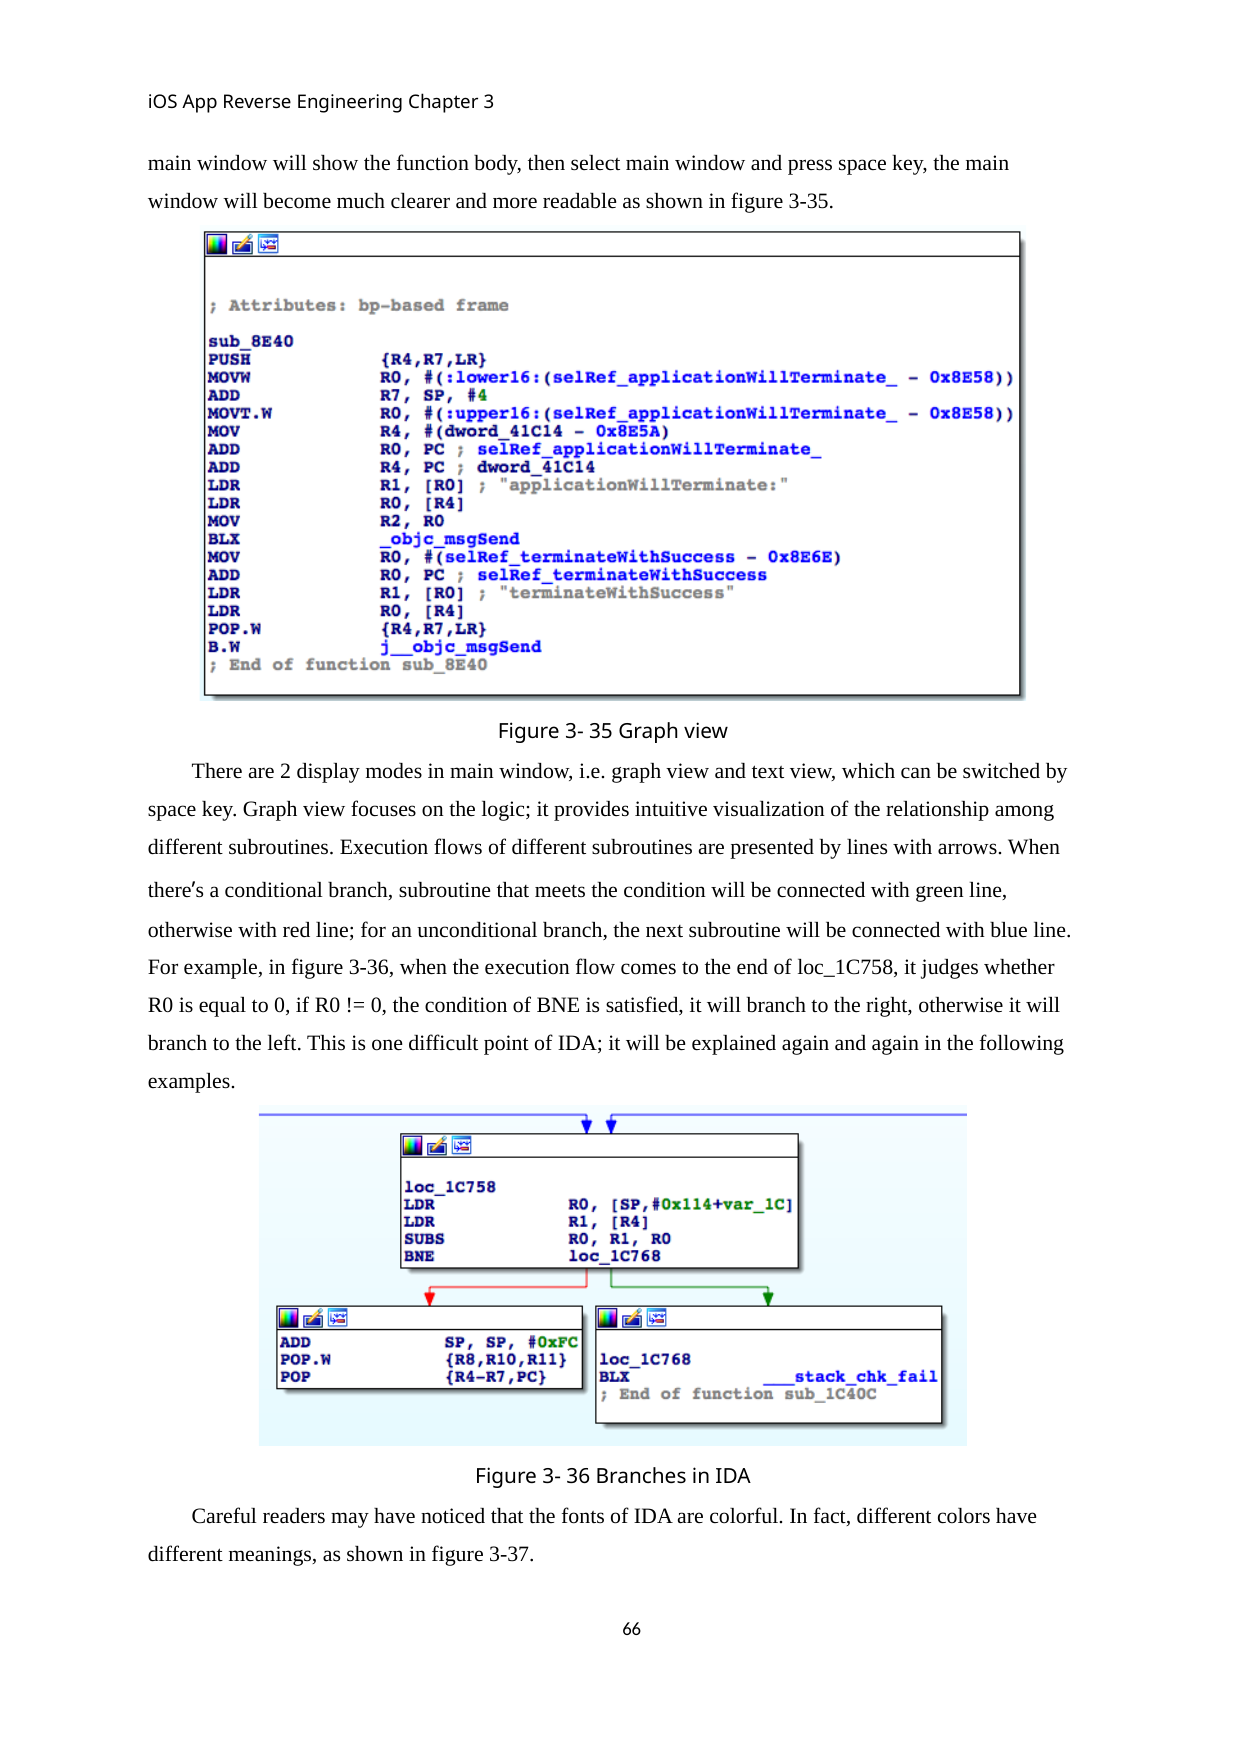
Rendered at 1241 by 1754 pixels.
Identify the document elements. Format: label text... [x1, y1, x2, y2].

text Figure 3- 35 Graph view [148, 716, 1078, 744]
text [148, 150, 1078, 213]
picture [258, 1105, 967, 1446]
picture [199, 225, 1027, 701]
text Figure 3- 36 Branches in IDA [148, 1461, 1078, 1489]
text There are 2 display modes in main window, i.e. graph view and text view, which can be switched by space key. Graph view focuses on the logic; it provides intuitive visualization of the relationship among different subroutines. Execution flows of different subroutines are presented by lines with arrows. When there’s a conditional branch, subroutine that meets the condition will be connected with green line, otherwise with red line; for an unconditional branch, the next subroutine will be connected with blue line. For example, in figure 3-36, when the execution flow comes to the end of loc_1C758, it judges whether R0 is equal to 0, if R0 != 0, the condition of BNE is satisfied, it will branch to the right, otherwise it will branch to the left. This is one difficult point of IDA; it will be explained again and again in the following examples. [148, 758, 1078, 1093]
text Careful readers may have noticed that the fonts of IDA are colorful. In fact, different colors have different meanings, as shown in figure 3-37. [148, 1503, 1078, 1567]
